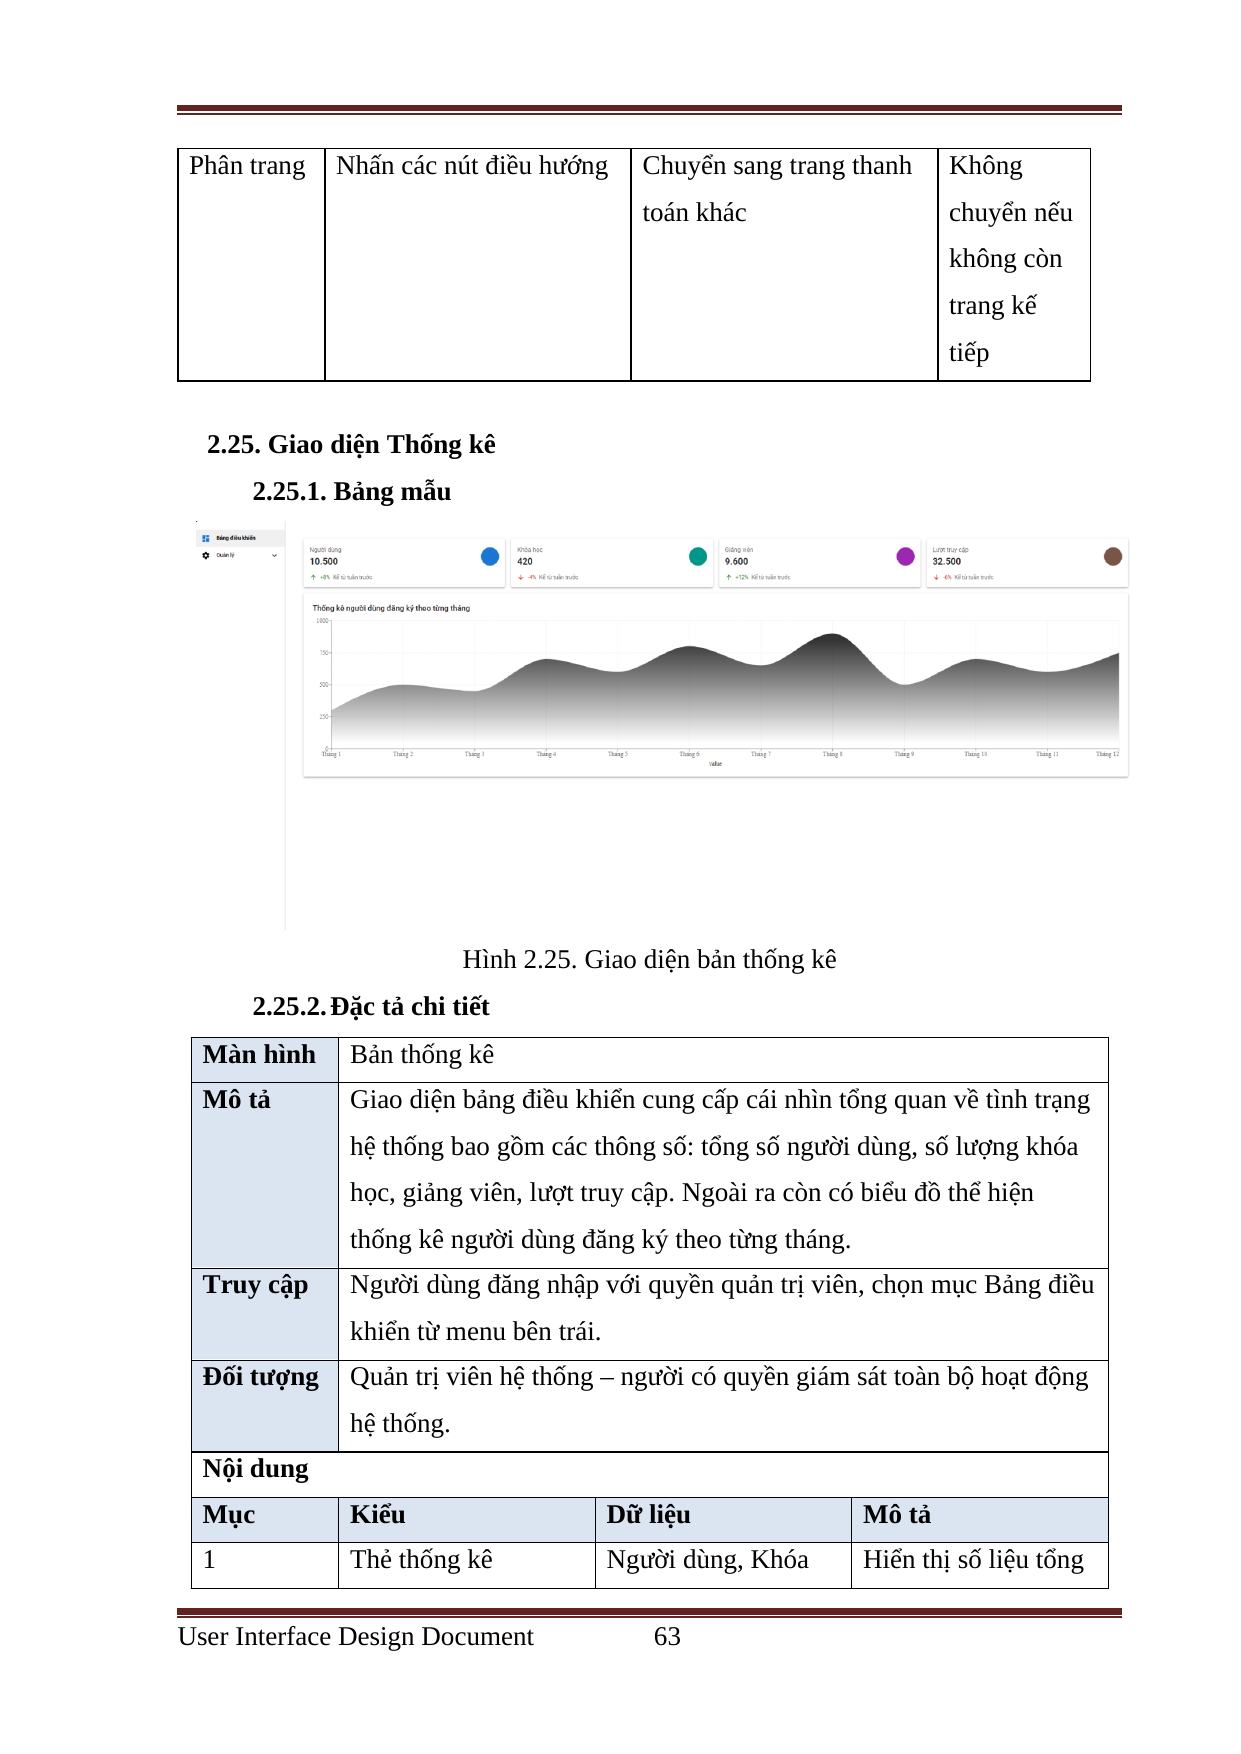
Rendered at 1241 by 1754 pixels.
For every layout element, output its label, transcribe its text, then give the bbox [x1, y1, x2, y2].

table_header Bản thống kê [339, 1038, 1108, 1082]
table_cell Kiểu [339, 1498, 595, 1542]
table_cell Mô tả [852, 1498, 1108, 1542]
table_cell Mô tả [192, 1083, 338, 1267]
list Đặc tả chi tiết [252, 990, 1122, 1021]
table_cell Quản trị viên hệ thống – người có quyền giám sát toàn bộ hoạt động hệ thống. [339, 1361, 1108, 1451]
table_cell Không chuyển nếu không còn trang kế tiếp [939, 149, 1090, 380]
table_cell Chuyển sang trang thanh toán khác [632, 149, 937, 380]
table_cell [596, 1543, 851, 1587]
table_cell Nội dung [192, 1453, 1108, 1497]
table_cell Nhấn các nút điều hướng [326, 149, 630, 380]
table_cell Mục [192, 1498, 338, 1542]
text 2.25. Giao diện Thống kê [207, 428, 1122, 459]
table_cell Truy cập [192, 1269, 338, 1359]
table_cell Dữ liệu [596, 1498, 851, 1542]
table_cell Phân trang [179, 149, 324, 380]
text Hình 2.25. Giao diện bản thống kê [177, 943, 1122, 975]
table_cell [852, 1543, 1108, 1587]
table_header Màn hình [192, 1038, 338, 1082]
table_cell Giao diện bảng điều khiển cung cấp cái nhìn tổng quan về tình trạng hệ thống bao gồm các thông số: tổng số người dùng, số lượng khóa học, giảng viên, lượt truy cập. Ngoài ra còn có biểu đồ thể hiện thống kê người dùng đăng ký theo từng tháng. [339, 1083, 1108, 1267]
table_cell Người dùng đăng nhập với quyền quản trị viên, chọn mục Bảng điều khiển từ menu bên trái. [339, 1269, 1108, 1359]
text 2.25.1. Bảng mẫu [252, 475, 1122, 506]
table_cell Đối tượng [192, 1361, 338, 1451]
table_cell 1 [192, 1543, 338, 1587]
table_cell Thẻ thống kê [339, 1543, 595, 1587]
